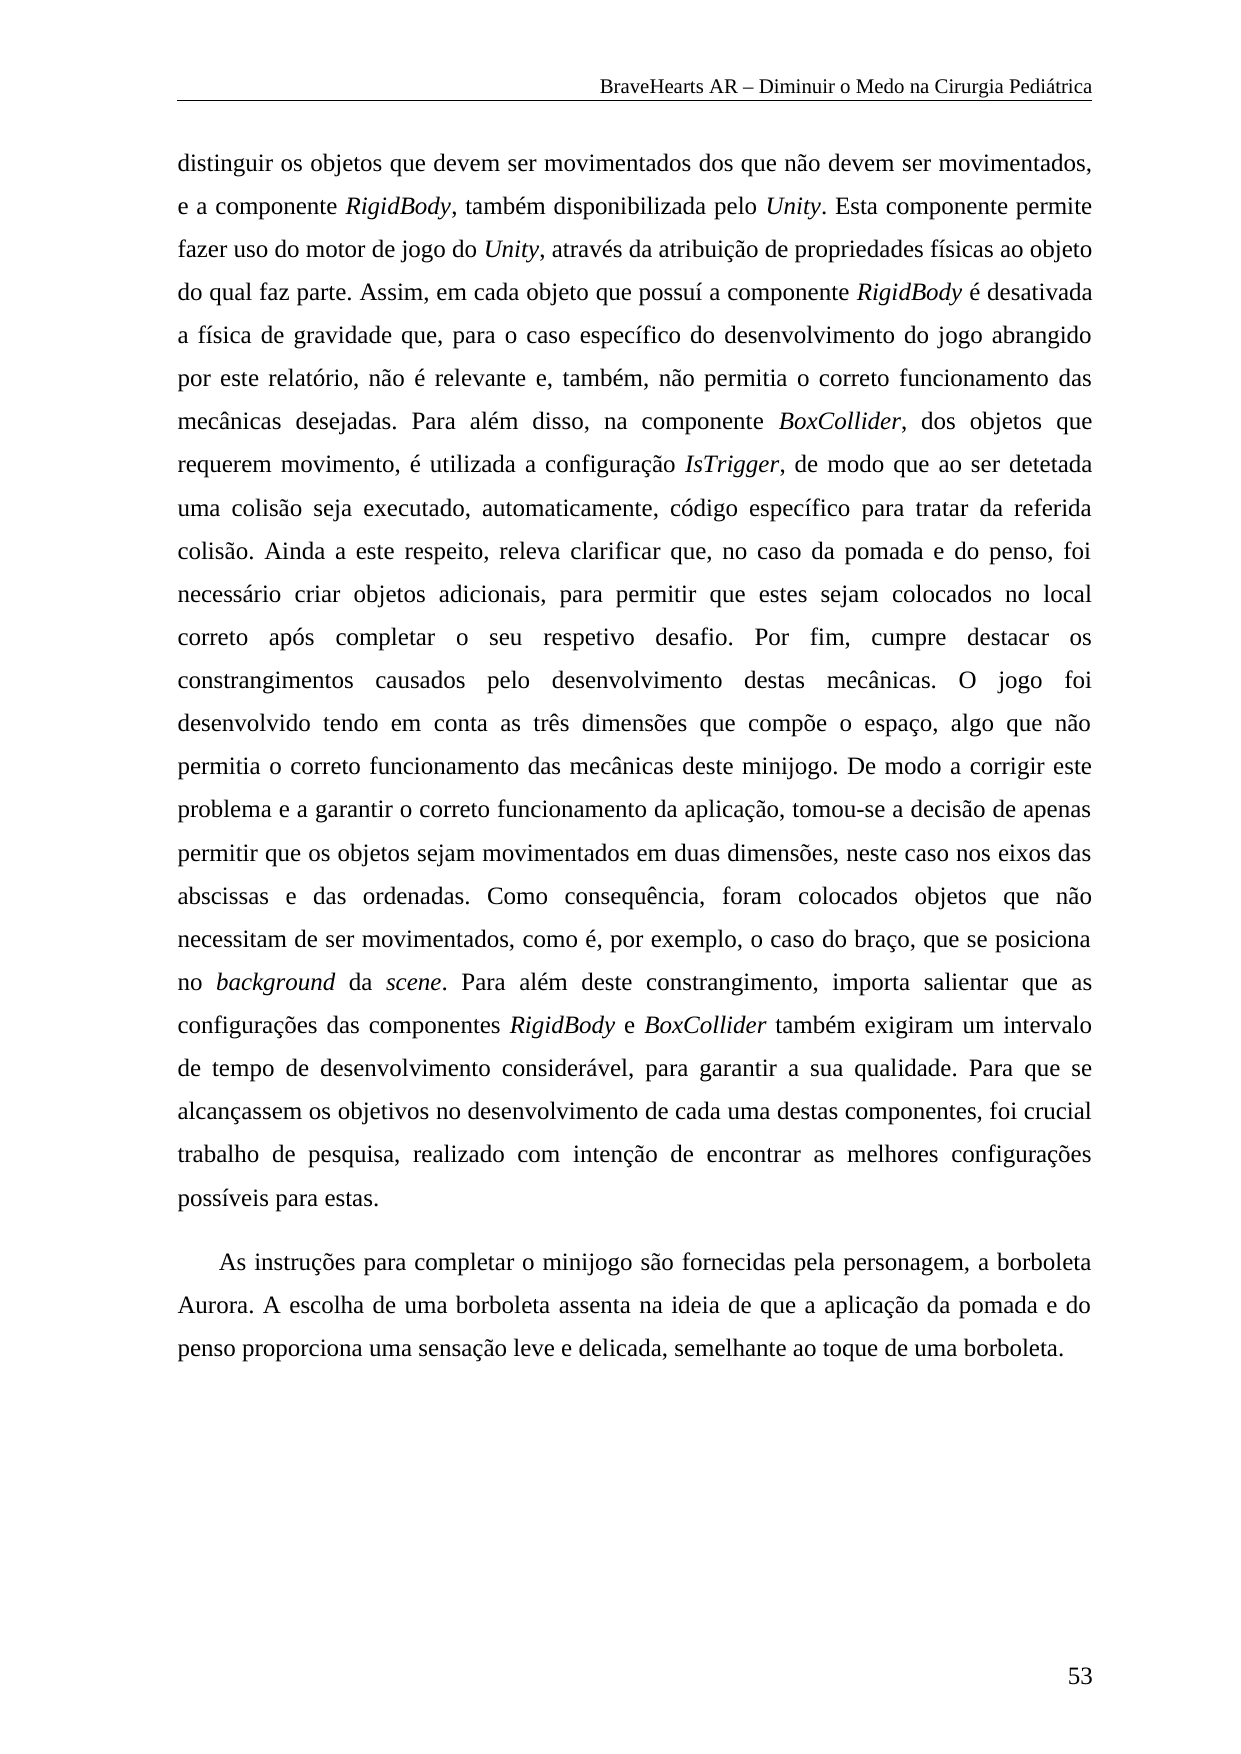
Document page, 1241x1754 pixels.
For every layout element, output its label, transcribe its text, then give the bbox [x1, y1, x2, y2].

text As instruções para completar o minijogo são fornecidas pela personagem, a borboleta Aurora. A escolha de uma borboleta assenta na ideia de que a aplicação da pomada e do penso proporciona uma sensação leve e delicada, semelhante ao toque de uma borboleta. [177, 1247, 1092, 1362]
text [177, 148, 1092, 1211]
